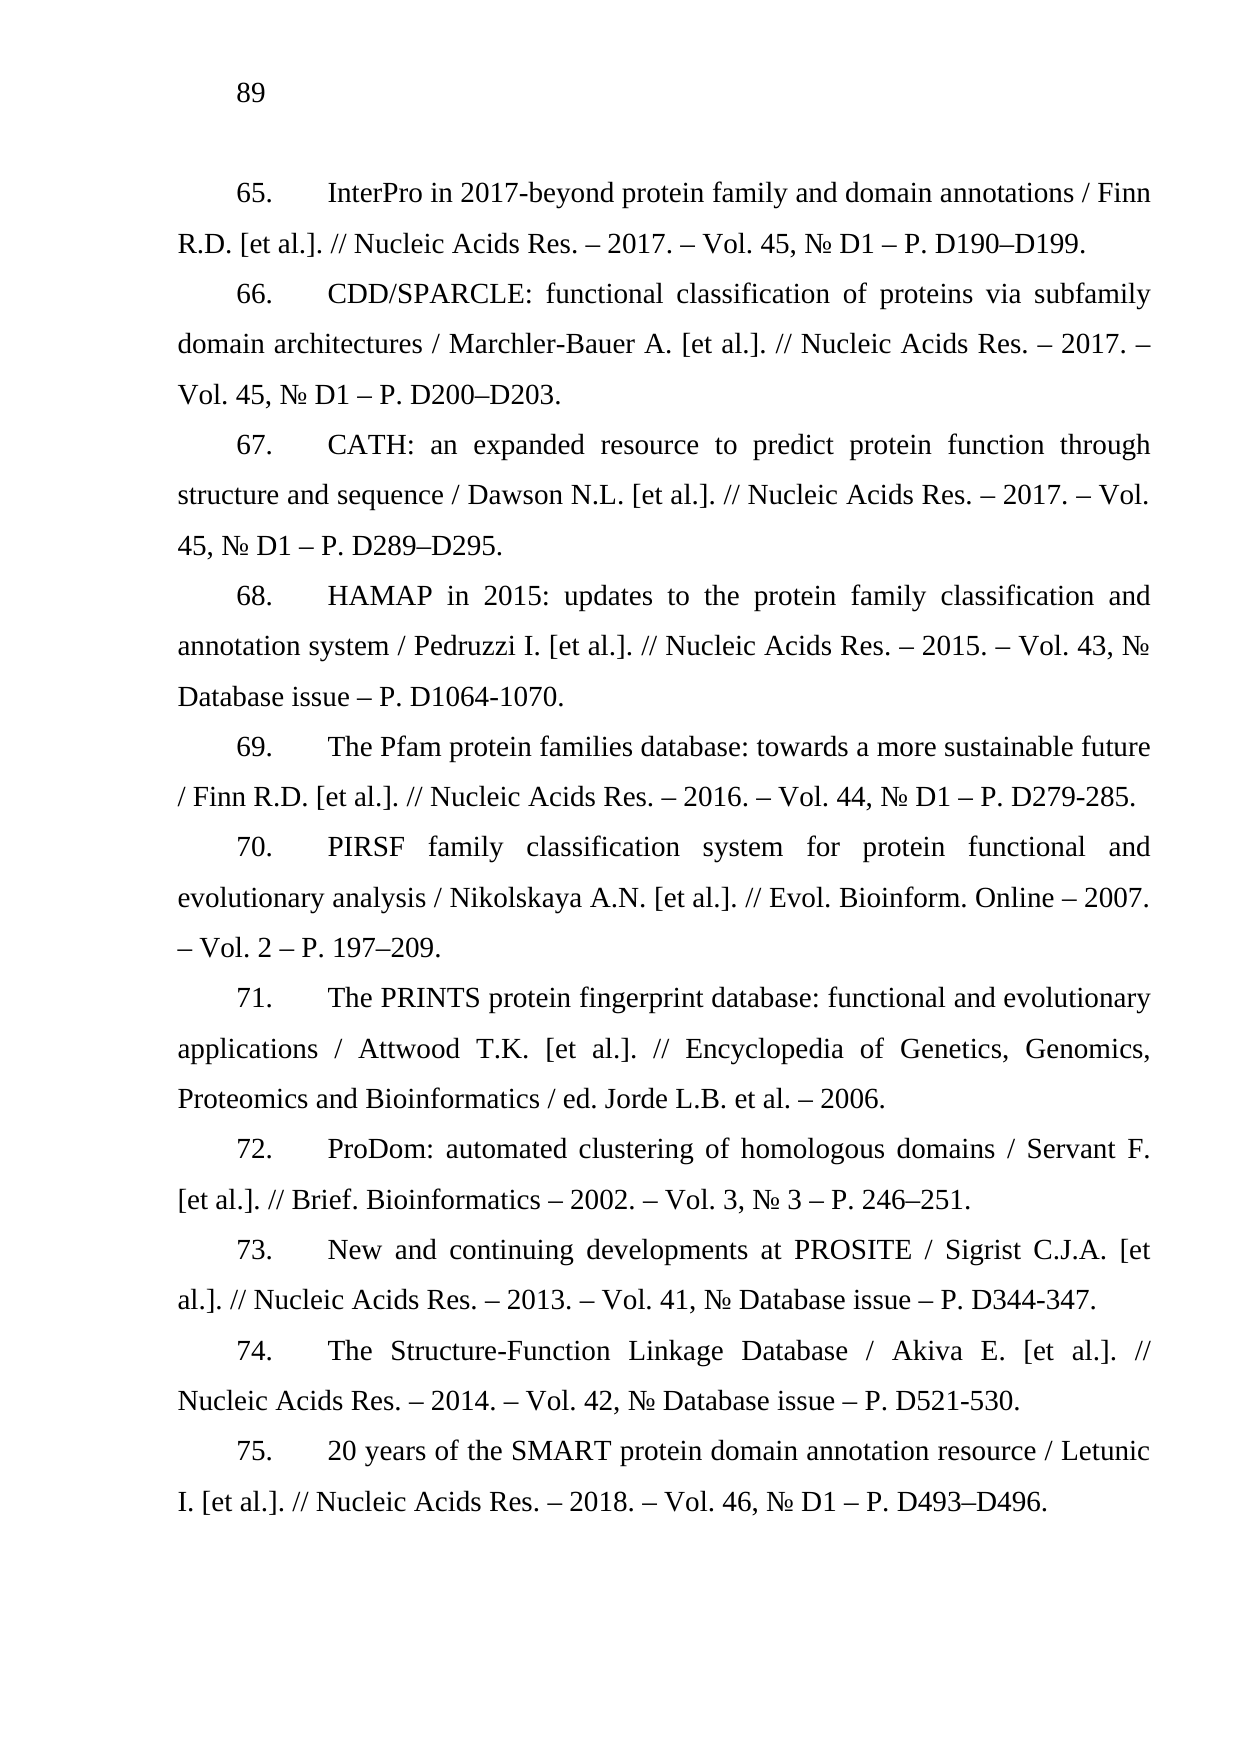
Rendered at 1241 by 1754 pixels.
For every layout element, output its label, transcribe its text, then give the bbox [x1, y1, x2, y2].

text 66. CDD/SPARCLE: functional classification of proteins via subfamily domain architectures / Marchler-Bauer A. [et al.]. // Nucleic Acids Res. – 2017. – Vol. 45, № D1 – P. D200–D203. [177, 276, 1152, 410]
text 71. The PRINTS protein fingerprint database: functional and evolutionary applications / Attwood T.K. [et al.]. // Encyclopedia of Genetics, Genomics, Proteomics and Bioinformatics / ed. Jorde L.B. et al. – 2006. [177, 981, 1152, 1115]
text 70. PIRSF family classification system for protein functional and evolutionary analysis / Nikolskaya A.N. [et al.]. // Evol. Bioinform. Online – 2007. – Vol. 2 – P. 197–209. [177, 829, 1152, 964]
text 67. CATH: an expanded resource to predict protein function through structure and sequence / Dawson N.L. [et al.]. // Nucleic Acids Res. – 2017. – Vol. 45, № D1 – P. D289–D295. [177, 427, 1152, 561]
text 73. New and continuing developments at PROSITE / Sigrist C.J.A. [et al.]. // Nucleic Acids Res. – 2013. – Vol. 41, № Database issue – P. D344-347. [177, 1232, 1152, 1316]
text 68. HAMAP in 2015: updates to the protein family classification and annotation system / Pedruzzi I. [et al.]. // Nucleic Acids Res. – 2015. – Vol. 43, № Database issue – P. D1064-1070. [177, 578, 1152, 712]
text 72. ProDom: automated clustering of homologous domains / Servant F. [et al.]. // Brief. Bioinformatics – 2002. – Vol. 3, № 3 – P. 246–251. [177, 1131, 1152, 1215]
text 65. InterPro in 2017-beyond protein family and domain annotations / Finn R.D. [et al.]. // Nucleic Acids Res. – 2017. – Vol. 45, № D1 – P. D190–D199. [177, 176, 1152, 259]
text 74. The Structure-Function Linkage Database / Akiva E. [et al.]. // Nucleic Acids Res. – 2014. – Vol. 42, № Database issue – P. D521-530. [177, 1333, 1152, 1417]
text 75. 20 years of the SMART protein domain annotation resource / Letunic I. [et al.]. // Nucleic Acids Res. – 2018. – Vol. 46, № D1 – P. D493–D496. [177, 1433, 1152, 1517]
text 69. The Pfam protein families database: towards a more sustainable future / Finn R.D. [et al.]. // Nucleic Acids Res. – 2016. – Vol. 44, № D1 – P. D279-285. [177, 729, 1152, 813]
